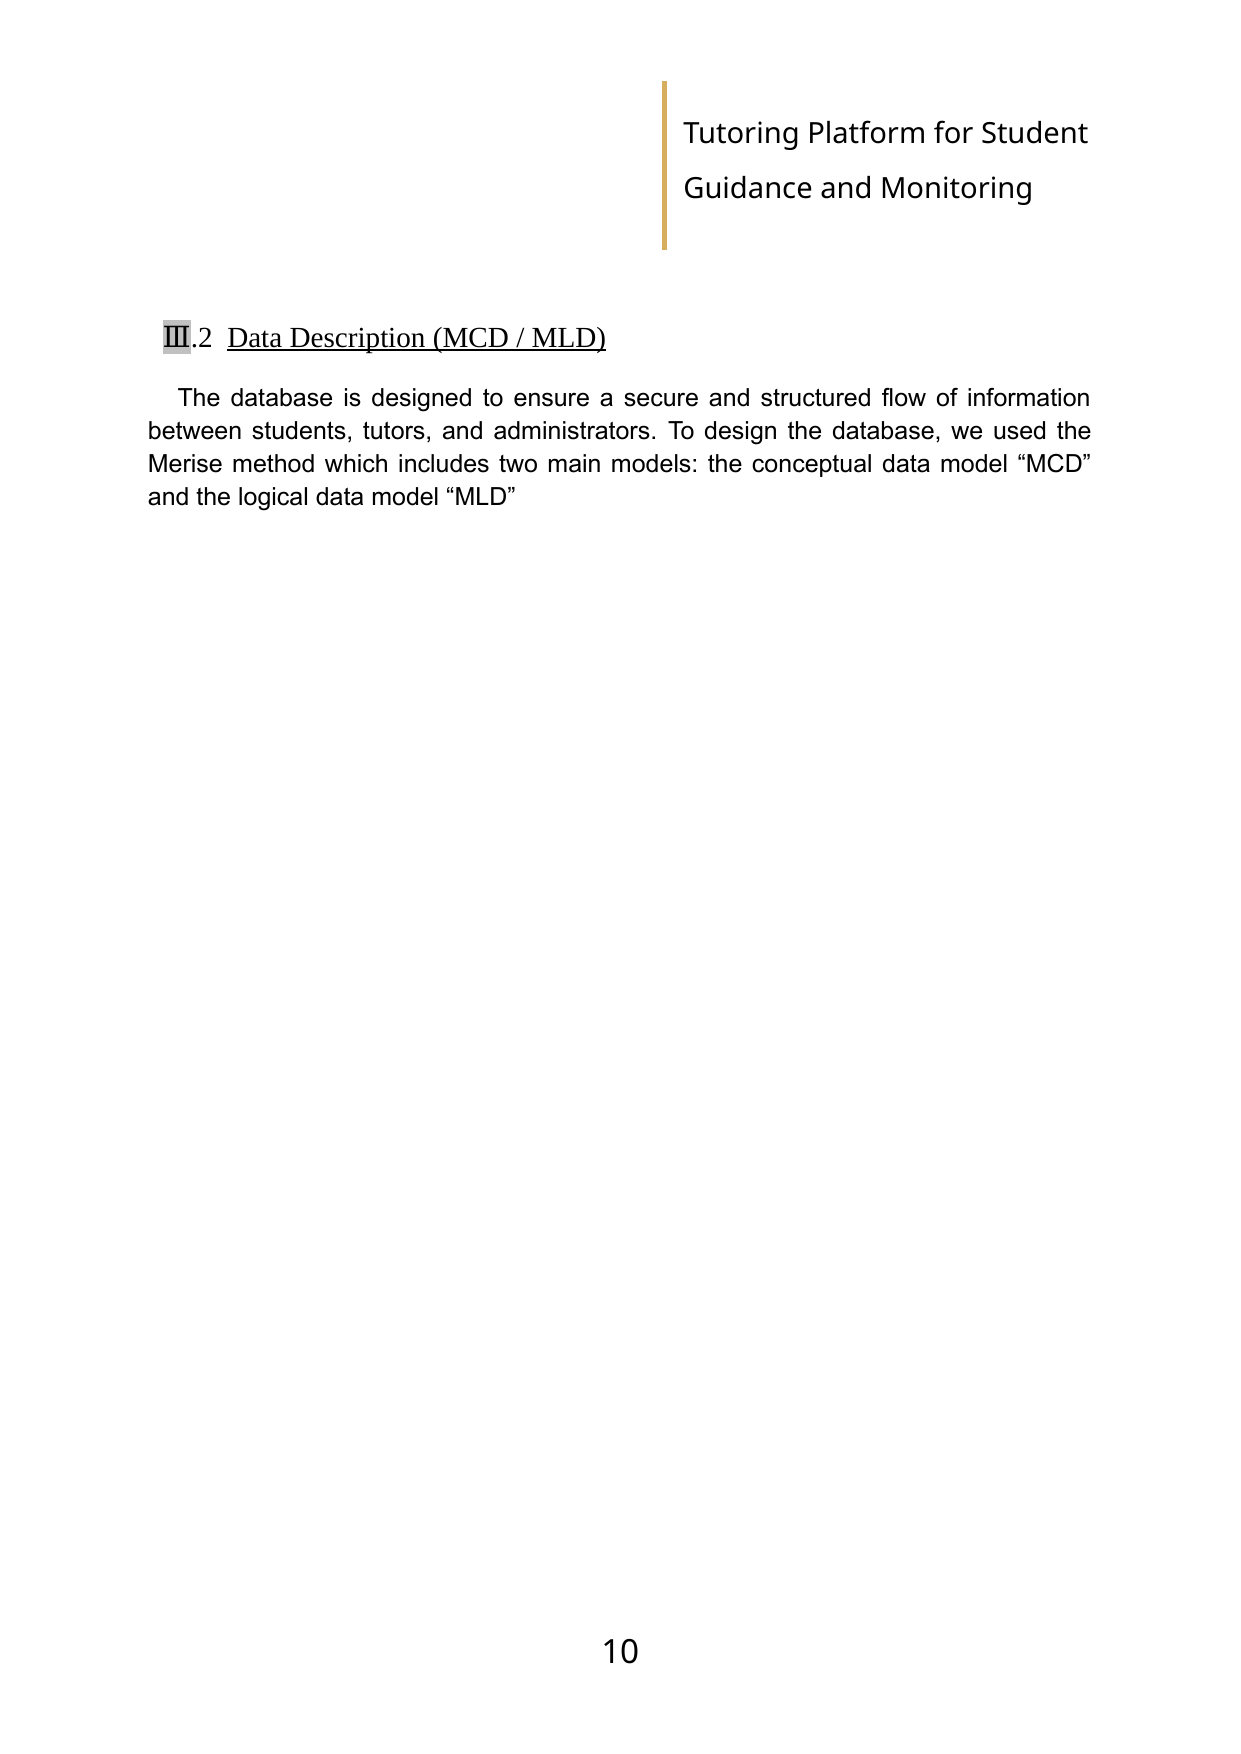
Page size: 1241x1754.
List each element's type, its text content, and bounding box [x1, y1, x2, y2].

subtitle Ⅲ.2 Data Description (MCD / MLD) [191, 320, 1093, 354]
text The database is designed to ensure a secure and structured flow of information between students, tutors, and administrators. To design the database, we used the Merise method which includes two main models: the conceptual data model “MCD” and the logical data model “MLD” [148, 383, 1093, 511]
